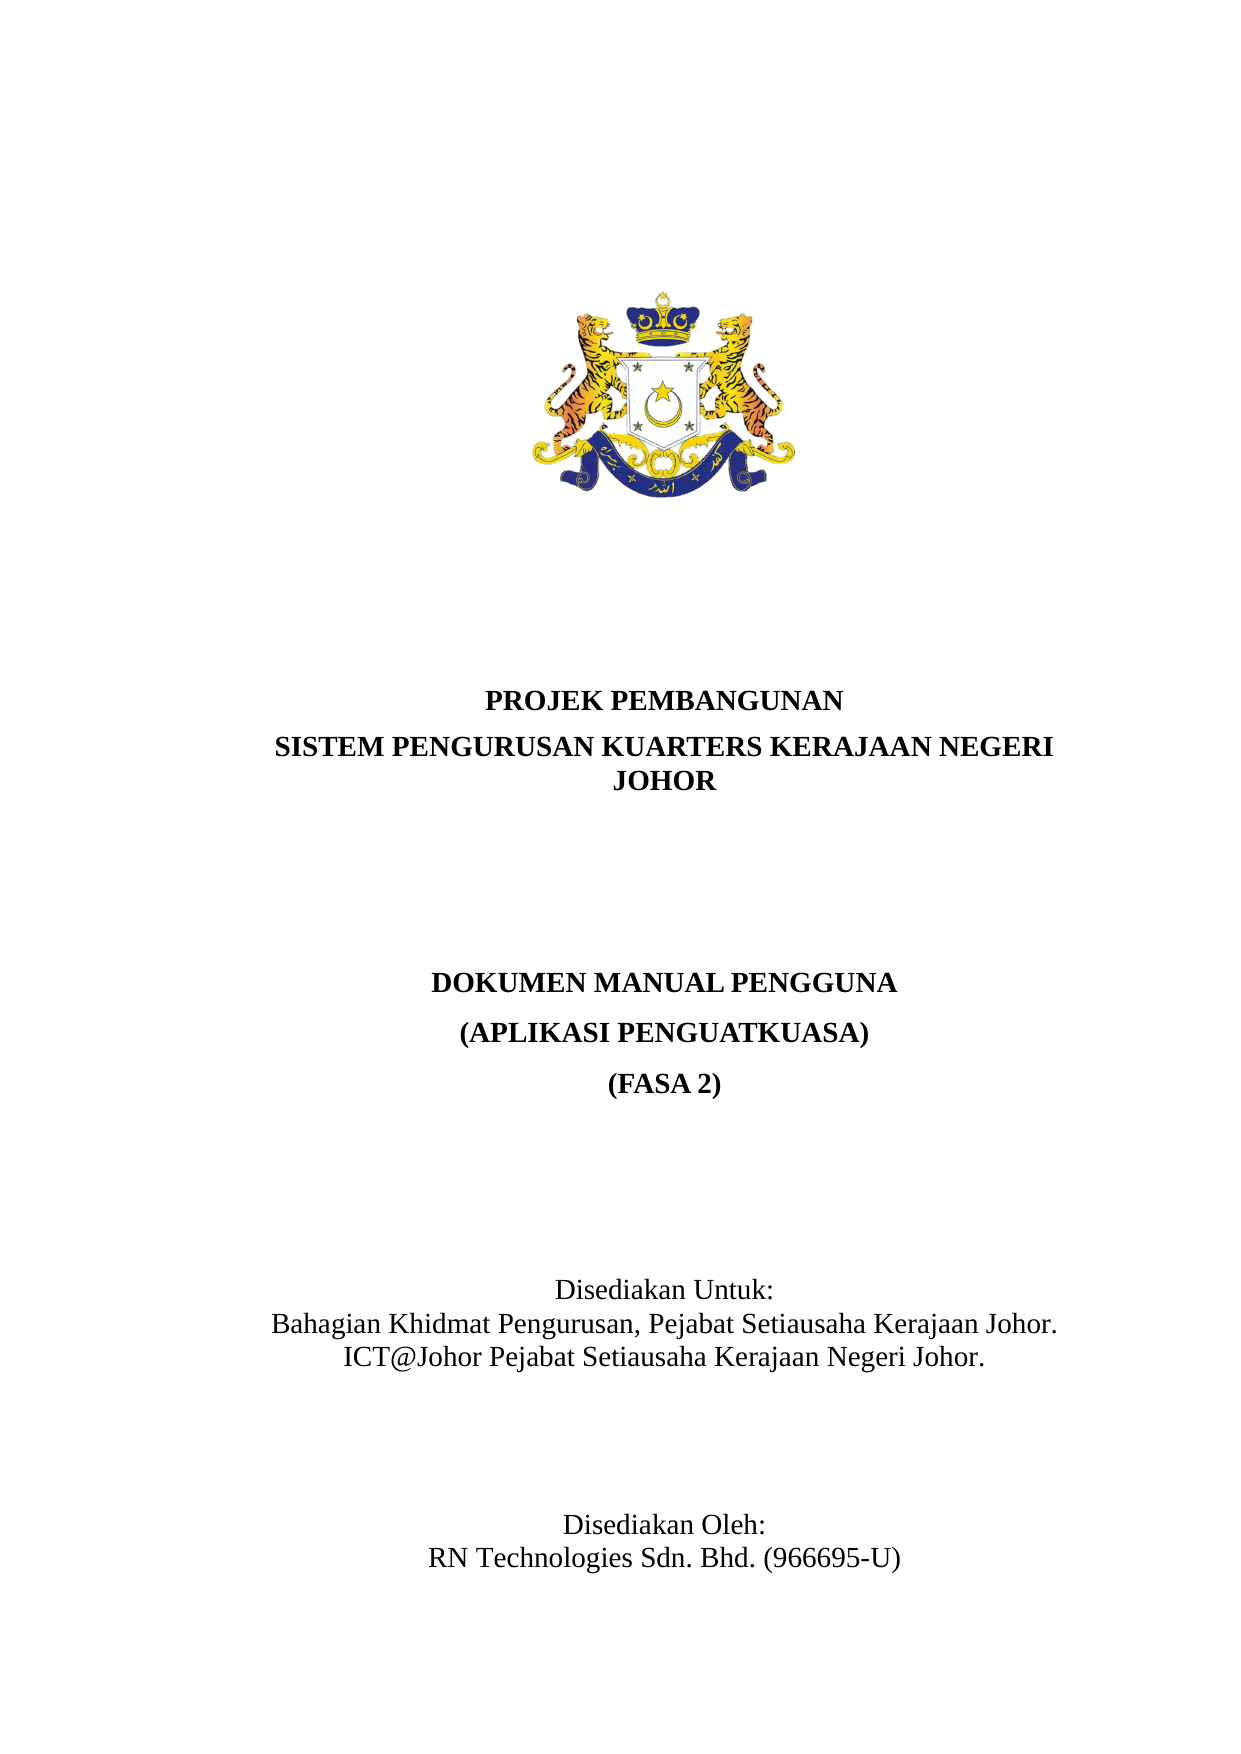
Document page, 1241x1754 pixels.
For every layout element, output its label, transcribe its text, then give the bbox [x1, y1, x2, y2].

text (FASA 2) [236, 1066, 1092, 1099]
text PROJEK PEMBANGUNAN [236, 683, 1092, 717]
text DOKUMEN MANUAL PENGGUNA [236, 965, 1092, 999]
text RN Technologies Sdn. Bhd. (966695-U) [236, 1541, 1092, 1574]
text ICT@Johor Pejabat Setiausaha Kerajaan Negeri Johor. [236, 1339, 1092, 1373]
text Disediakan Untuk: [236, 1272, 1092, 1306]
text SISTEM PENGURUSAN KUARTERS KERAJAAN NEGERI JOHOR [236, 729, 1092, 797]
text Disediakan Oleh: [236, 1507, 1092, 1541]
text Bahagian Khidmat Pengurusan, Pejabat Setiausaha Kerajaan Johor. [236, 1306, 1092, 1339]
picture [531, 267, 798, 528]
text (APLIKASI PENGUATKUASA) [236, 1016, 1092, 1049]
